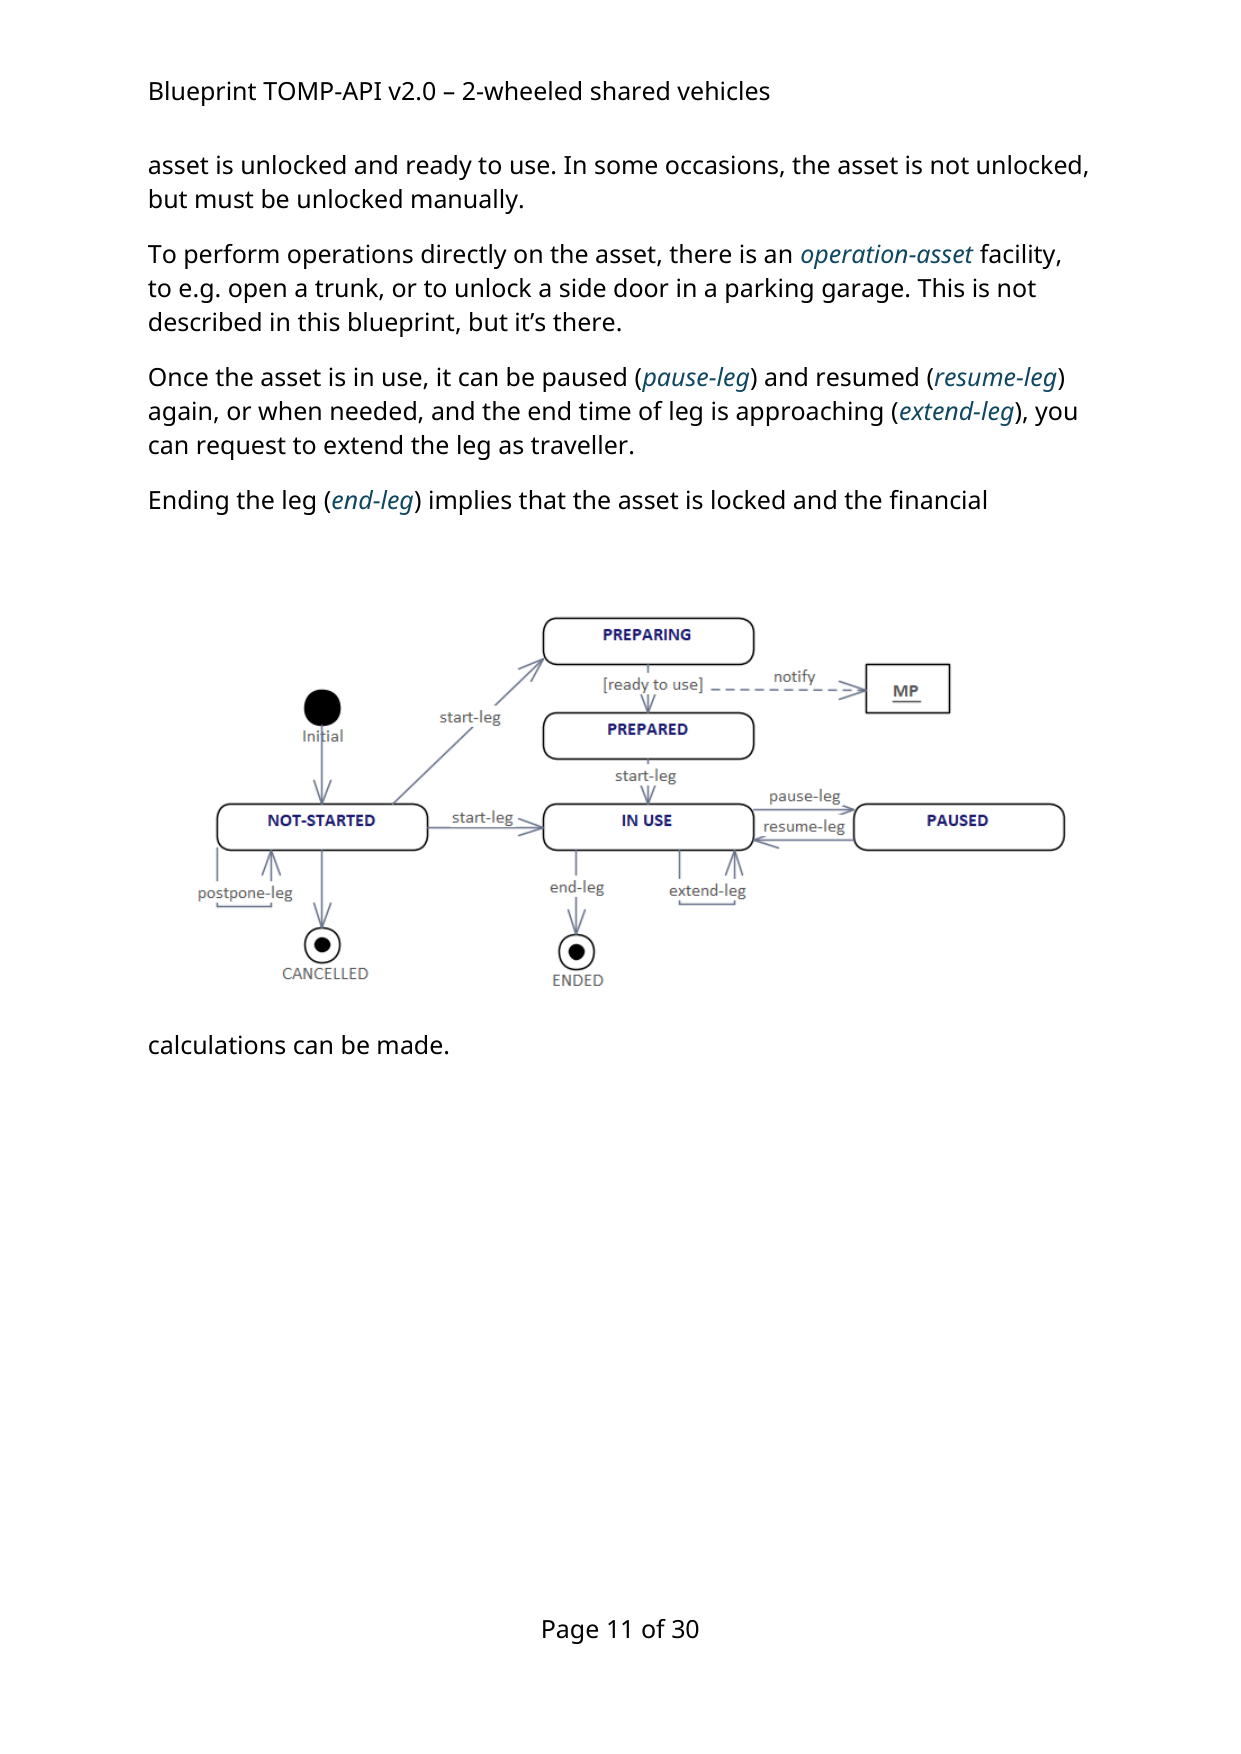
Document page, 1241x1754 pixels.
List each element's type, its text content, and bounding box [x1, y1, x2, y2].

text Once the asset is in use, it can be paused (pause-leg) and resumed (resume-leg) again, or when needed, and the end time of leg is approaching (extend-leg), you can request to extend the leg as traveller. [148, 359, 1093, 462]
text To perform operations directly on the asset, there is an operation-asset facility, to e.g. open a trunk, or to unlock a side door in a parking garage. This is not described in this blueprint, but it’s there. [148, 237, 1093, 339]
picture [147, 548, 1088, 1018]
